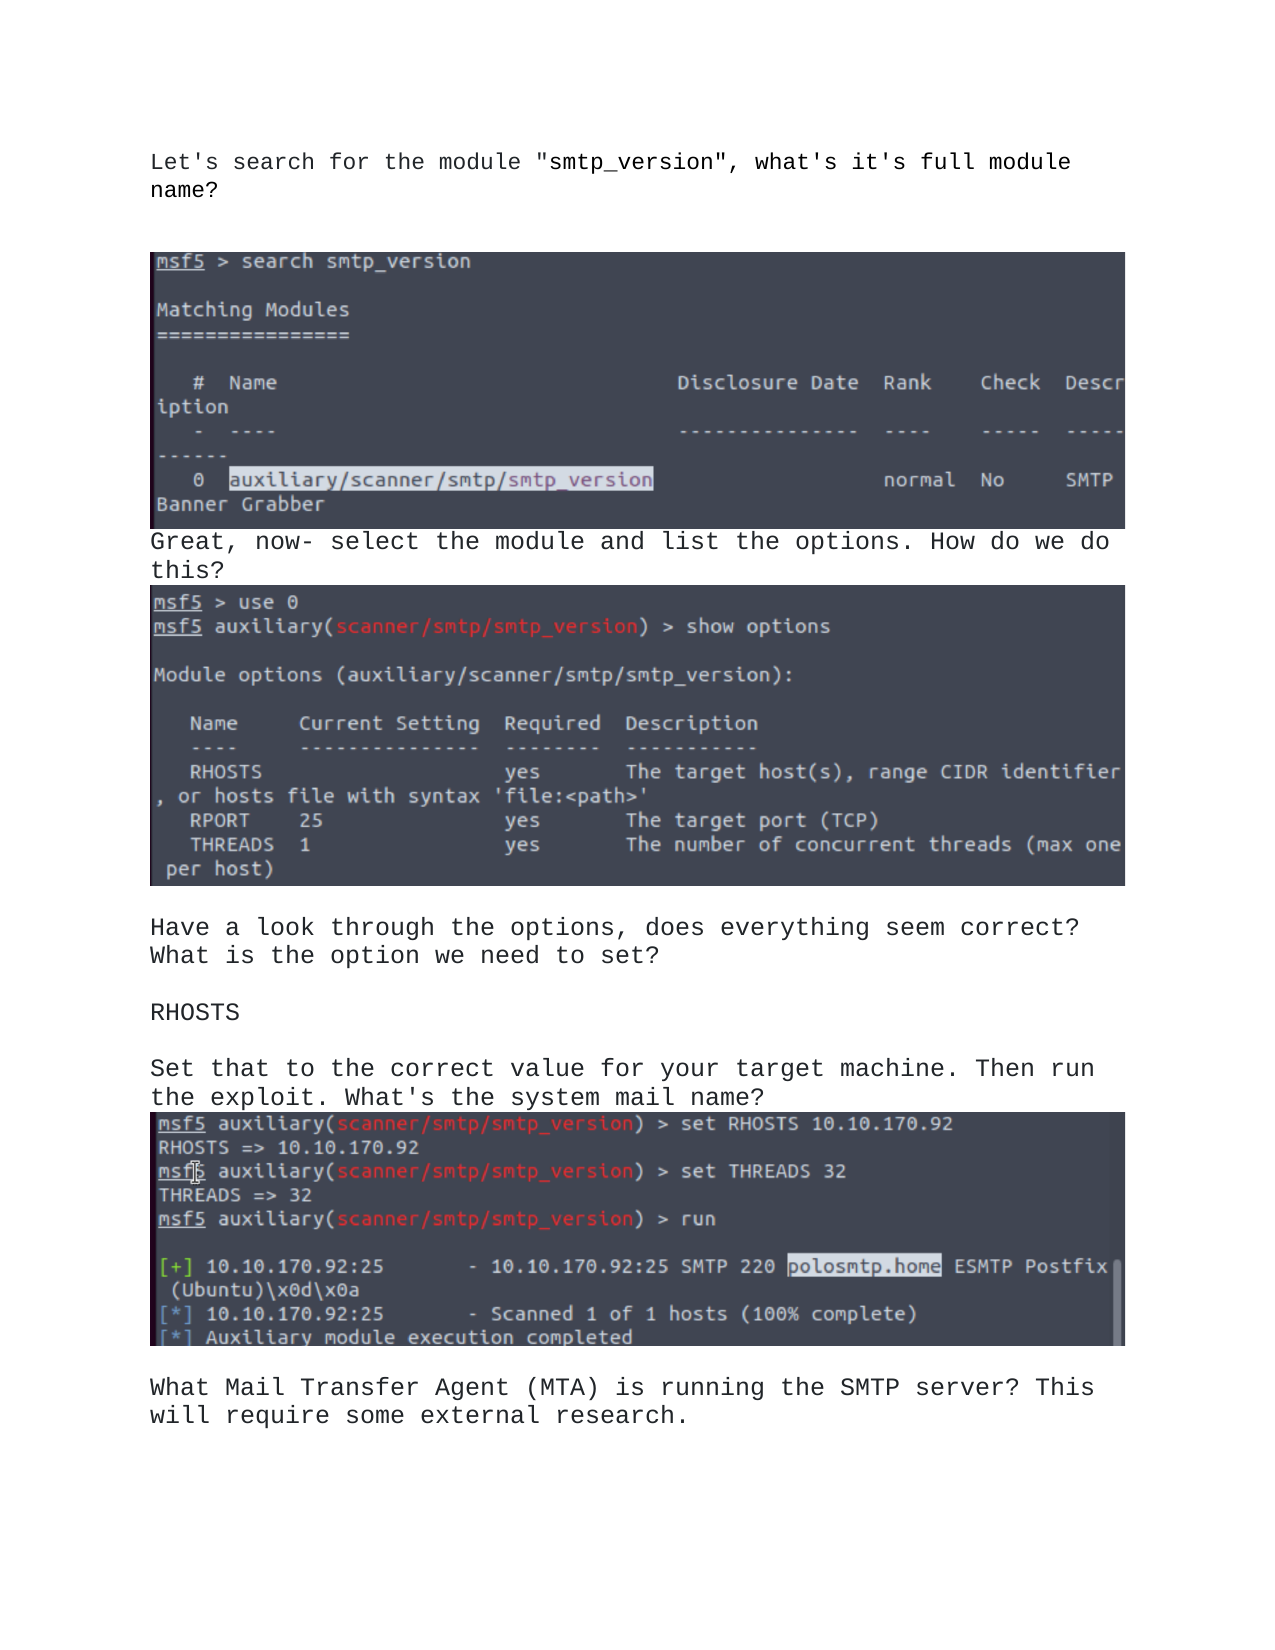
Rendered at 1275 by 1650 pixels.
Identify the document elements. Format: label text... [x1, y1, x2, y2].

text What Mail Transfer Agent (MTA) is running the SMTP server? This will require some external research. [150, 1374, 1125, 1431]
text Great, now- select the module and list the options. How do we do this? [150, 529, 1125, 585]
text Have a look through the options, does everything seem correct? What is the option we need to set? [150, 914, 1125, 971]
picture [150, 252, 1125, 529]
picture [150, 585, 1125, 886]
text Set that to the correct value for your target machine. Then run the exploit. What's the system mail name? [150, 1056, 1125, 1112]
picture [150, 1112, 1125, 1346]
text Let's search for the module "smtp_version", what's it's full module name? [150, 150, 1125, 234]
text RHOSTS [150, 999, 1125, 1028]
